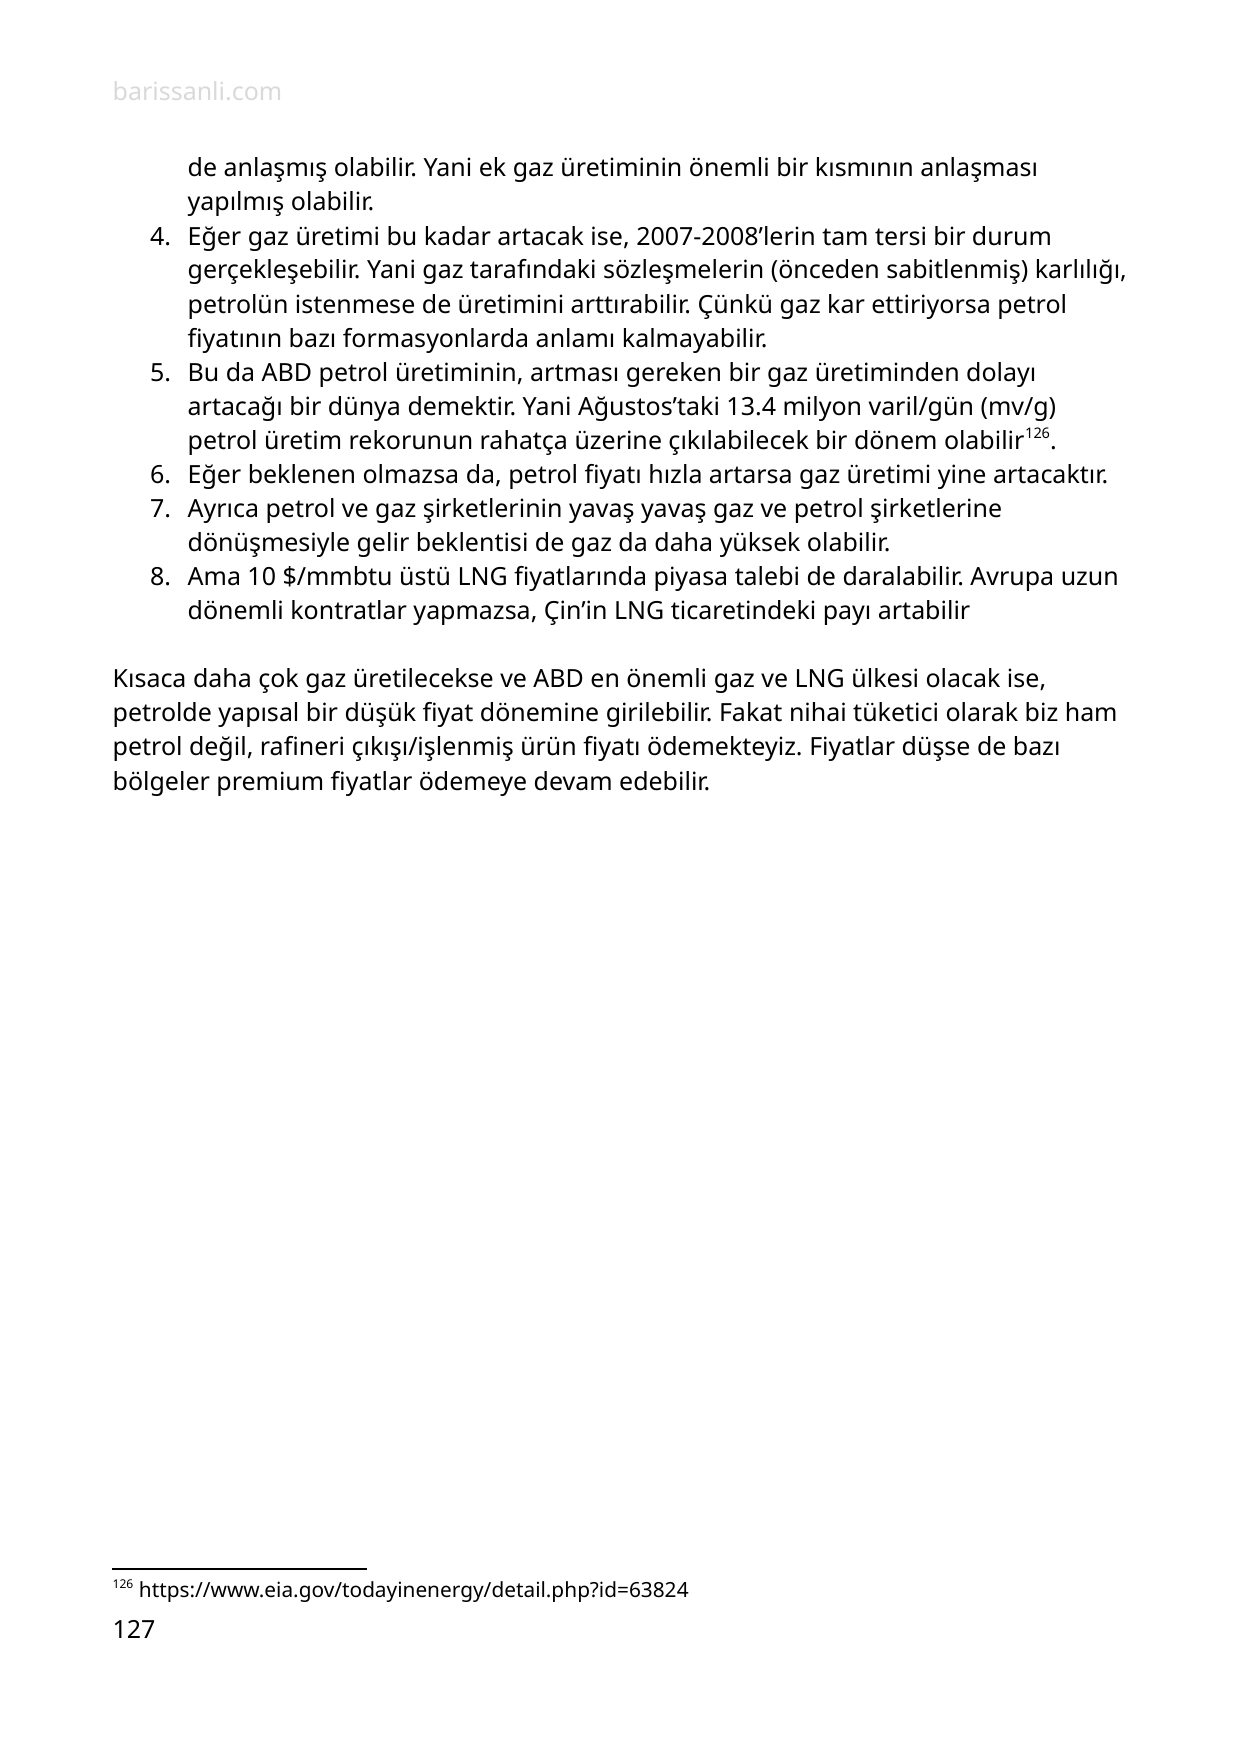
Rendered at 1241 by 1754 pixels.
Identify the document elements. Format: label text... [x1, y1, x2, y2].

text Kısaca daha çok gaz üretilecekse ve ABD en önemli gaz ve LNG ülkesi olacak ise, petrolde yapısal bir düşük fiyat dönemine girilebilir. Fakat nihai tüketici olarak biz ham petrol değil, rafineri çıkışı/işlenmiş ürün fiyatı ödemekteyiz. Fiyatlar düşse de bazı bölgeler premium fiyatlar ödemeye devam edebilir. [112, 661, 1128, 797]
list Ayrıca petrol ve gaz şirketlerinin yavaş yavaş gaz ve petrol şirketlerine dönüşmesiyle gelir beklentisi de gaz da daha yüksek olabilir. [150, 491, 1128, 559]
list Ama 10 $/mmbtu üstü LNG fiyatlarında piyasa talebi de daralabilir. Avrupa uzun dönemli kontratlar yapmazsa, Çin’in LNG ticaretindeki payı artabilir [150, 559, 1128, 627]
list Eğer beklenen olmazsa da, petrol fiyatı hızla artarsa gaz üretimi yine artacaktır. [150, 457, 1128, 491]
list Eğer gaz üretimi bu kadar artacak ise, 2007-2008’lerin tam tersi bir durum gerçekleşebilir. Yani gaz tarafındaki sözleşmelerin (önceden sabitlenmiş) karlılığı, petrolün istenmese de üretimini arttırabilir. Çünkü gaz kar ettiriyorsa petrol fiyatının bazı formasyonlarda anlamı kalmayabilir. [150, 218, 1128, 354]
list Bu da ABD petrol üretiminin, artması gereken bir gaz üretiminden dolayı artacağı bir dünya demektir. Yani Ağustos’taki 13.4 milyon varil/gün (mv/g) petrol üretim rekorunun rahatça üzerine çıkılabilecek bir dönem olabilir. [150, 354, 1128, 457]
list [150, 150, 1128, 218]
